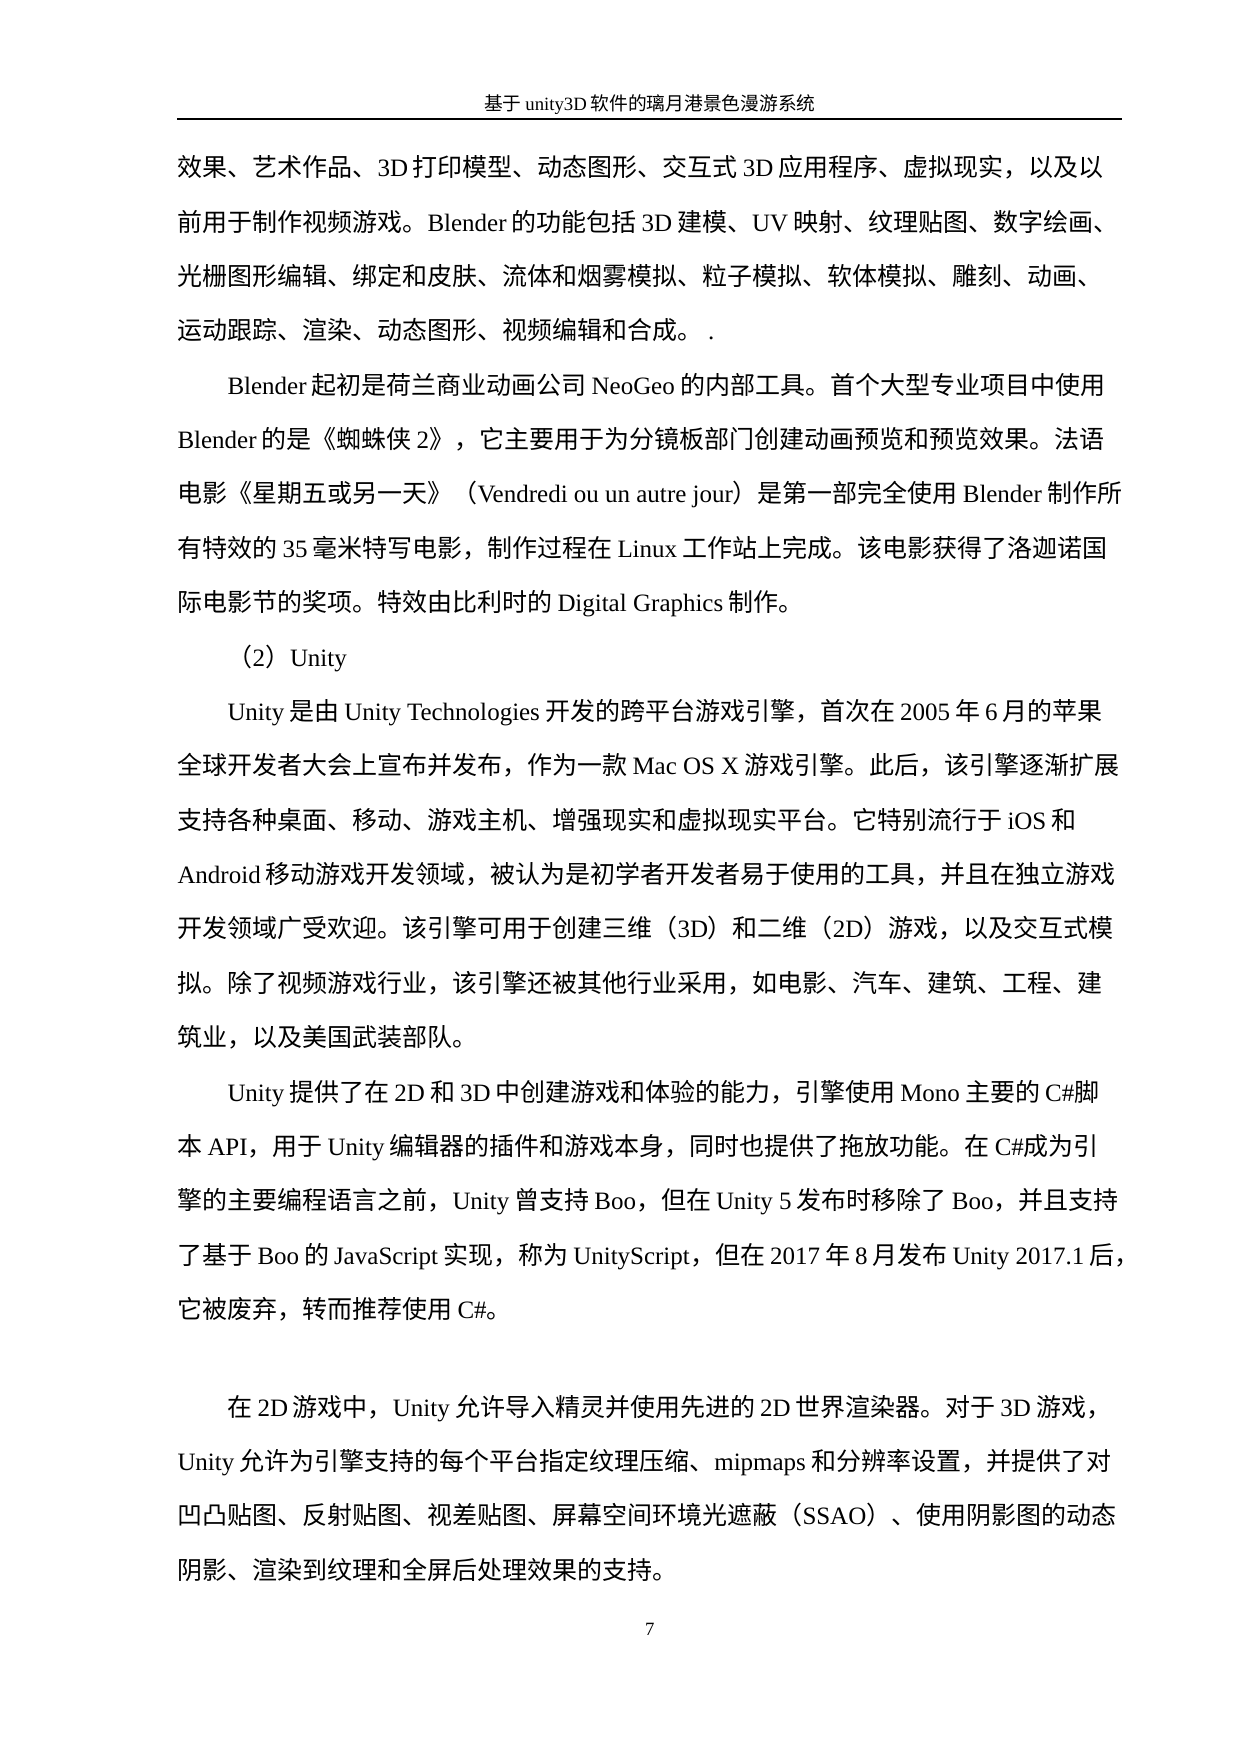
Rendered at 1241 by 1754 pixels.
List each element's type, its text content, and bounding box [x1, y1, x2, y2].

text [177, 148, 1122, 347]
text 在2D游戏中，Unity允许导入精灵并使用先进的2D世界渲染器。对于3D游戏，Unity允许为引擎支持的每个平台指定纹理压缩、mipmaps和分辨率设置，并提供了对凹凸贴图、反射贴图、视差贴图、屏幕空间环境光遮蔽（SSAO）、使用阴影图的动态阴影、渲染到纹理和全屏后处理效果的支持。 [177, 1387, 1122, 1586]
text （2）Unity [177, 637, 1122, 673]
text Unity提供了在2D和3D中创建游戏和体验的能力，引擎使用Mono主要的C#脚本API，用于Unity编辑器的插件和游戏本身，同时也提供了拖放功能。在C#成为引擎的主要编程语言之前，Unity曾支持Boo，但在Unity 5发布时移除了Boo，并且支持了基于Boo的JavaScript实现，称为UnityScript，但在2017年8月发布Unity 2017.1后，它被废弃，转而推荐使用C#。 [177, 1072, 1122, 1326]
text Blender起初是荷兰商业动画公司NeoGeo的内部工具。首个大型专业项目中使用Blender的是《蜘蛛侠2》，它主要用于为分镜板部门创建动画预览和预览效果。法语电影《星期五或另一天》（Vendredi ou un autre jour）是第一部完全使用Blender制作所有特效的35毫米特写电影，制作过程在Linux工作站上完成。该电影获得了洛迦诺国际电影节的奖项。特效由比利时的Digital Graphics制作。 [177, 365, 1122, 619]
text Unity是由Unity Technologies开发的跨平台游戏引擎，首次在2005年6月的苹果全球开发者大会上宣布并发布，作为一款Mac OS X游戏引擎。此后，该引擎逐渐扩展支持各种桌面、移动、游戏主机、增强现实和虚拟现实平台。它特别流行于iOS和Android移动游戏开发领域，被认为是初学者开发者易于使用的工具，并且在独立游戏开发领域广受欢迎。该引擎可用于创建三维（3D）和二维（2D）游戏，以及交互式模拟。除了视频游戏行业，该引擎还被其他行业采用，如电影、汽车、建筑、工程、建筑业，以及美国武装部队。 [177, 691, 1122, 1054]
